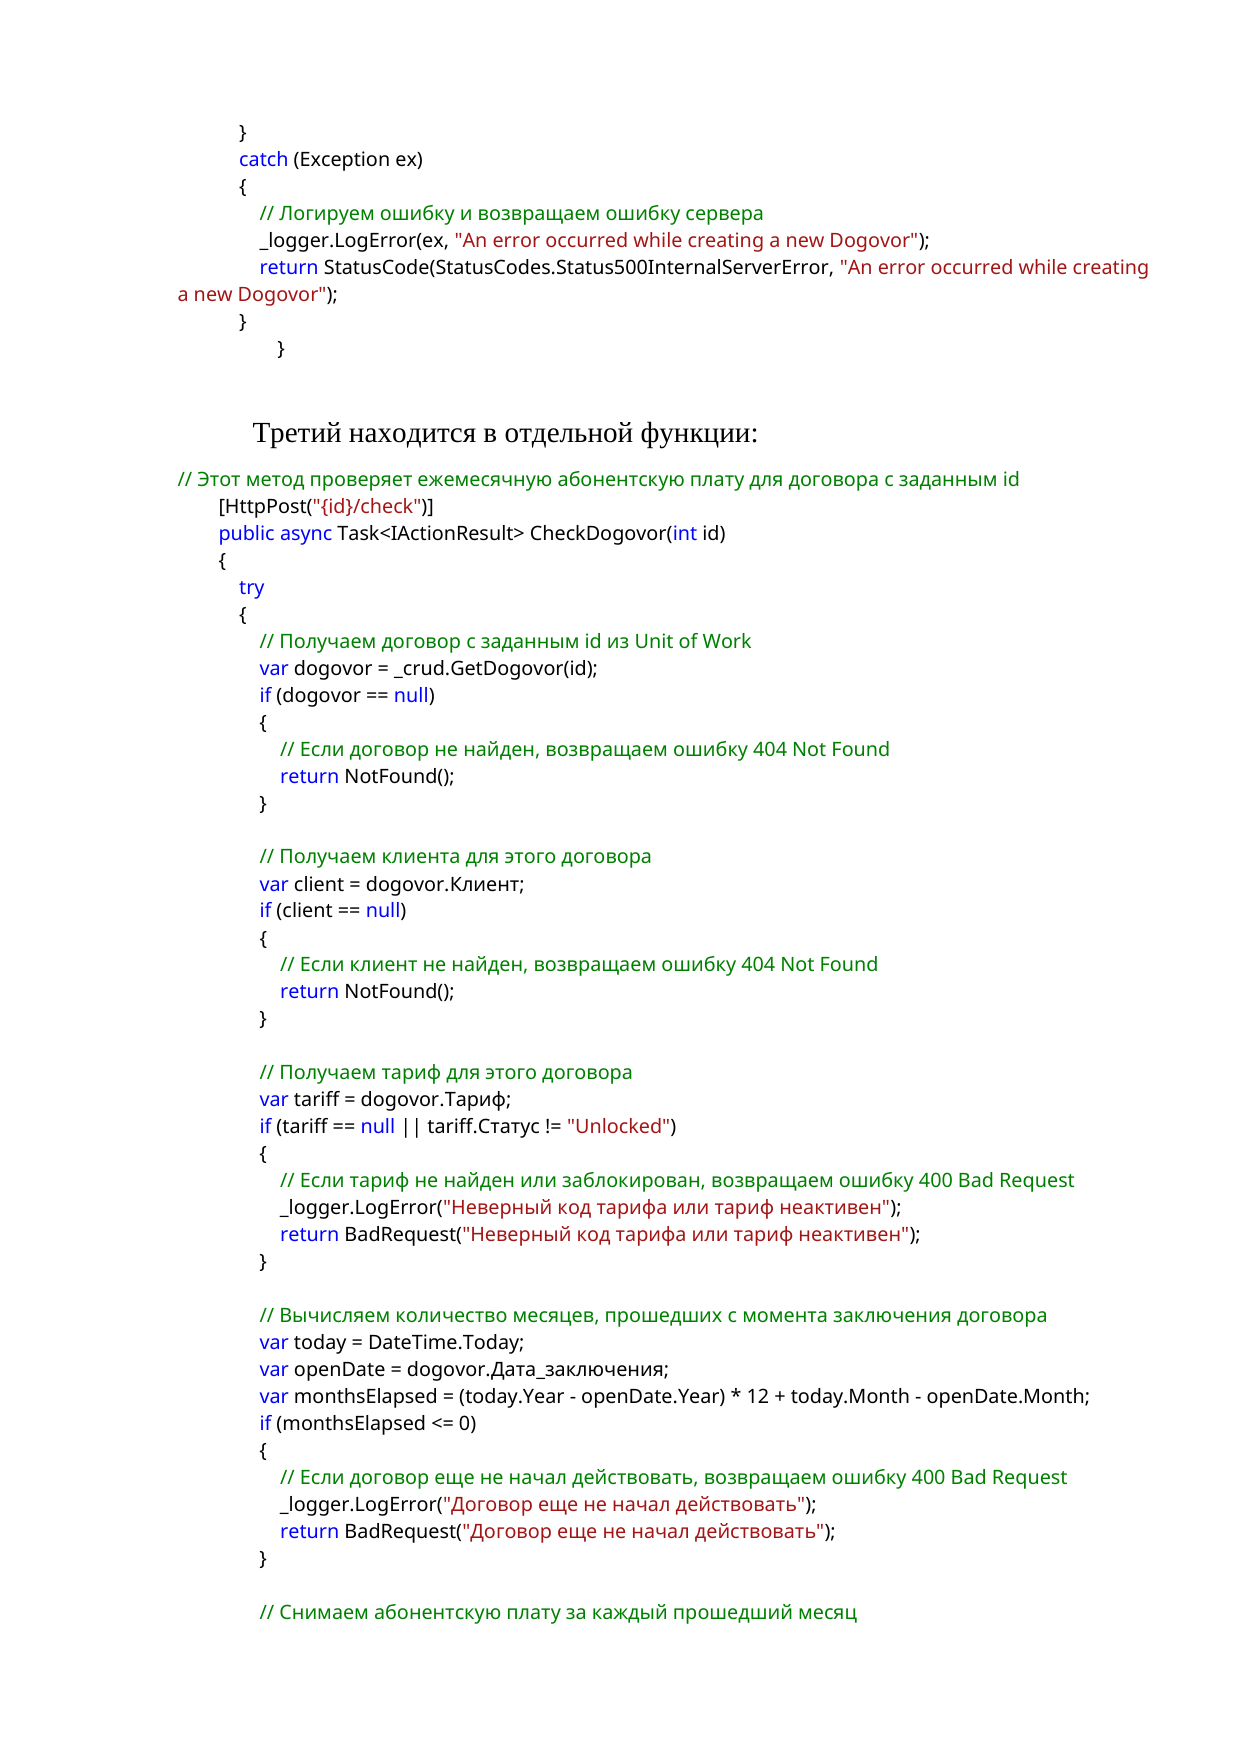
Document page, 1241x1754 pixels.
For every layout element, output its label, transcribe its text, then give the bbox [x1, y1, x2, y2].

text // Если клиент не найден, возвращаем ошибку 404 Not Found [177, 951, 1152, 978]
text } [177, 118, 1152, 145]
text var openDate = dogovor.Дата_заключения; [177, 1355, 1152, 1382]
text // Получаем тариф для этого договора [177, 1059, 1152, 1086]
text var client = dogovor.Клиент; [177, 870, 1152, 897]
text } [177, 1005, 1152, 1032]
text { [177, 172, 1152, 199]
text } [177, 789, 1152, 816]
text } [177, 1544, 1152, 1571]
text return NotFound(); [177, 978, 1152, 1005]
text if (monthsElapsed <= 0) [177, 1409, 1152, 1436]
text catch (Exception ex) [177, 145, 1152, 172]
text { [177, 708, 1152, 735]
text // Логируем ошибку и возвращаем ошибку сервера [177, 199, 1152, 226]
text var today = DateTime.Today; [177, 1328, 1152, 1355]
text if (dogovor == null) [177, 681, 1152, 708]
text return StatusCode(StatusCodes.Status500InternalServerError, "An error occurred while creating a new Dogovor"); [177, 253, 1152, 307]
text // Если тариф не найден или заблокирован, возвращаем ошибку 400 Bad Request [177, 1167, 1152, 1193]
text // Если договор еще не начал действовать, возвращаем ошибку 400 Bad Request [177, 1463, 1152, 1490]
text } [177, 1247, 1152, 1274]
text return BadRequest("Договор еще не начал действовать"); [177, 1517, 1152, 1544]
text // Если договор не найден, возвращаем ошибку 404 Not Found [177, 735, 1152, 762]
text public async Task<IActionResult> CheckDogovor(int id) [177, 519, 1152, 546]
text // Получаем клиента для этого договора [177, 843, 1152, 870]
text var tariff = dogovor.Тариф; [177, 1086, 1152, 1113]
text _logger.LogError("Неверный код тарифа или тариф неактивен"); [177, 1193, 1152, 1221]
text { [177, 546, 1152, 573]
text return NotFound(); [177, 762, 1152, 789]
text { [177, 1139, 1152, 1167]
text return BadRequest("Неверный код тарифа или тариф неактивен"); [177, 1221, 1152, 1247]
text _logger.LogError(ex, "An error occurred while creating a new Dogovor"); [177, 226, 1152, 253]
text // Получаем договор с заданным id из Unit of Work [177, 627, 1152, 654]
text // Снимаем абонентскую плату за каждый прошедший месяц [177, 1598, 1152, 1625]
list Третий находится в отдельной функции: [252, 415, 1152, 448]
text { [177, 924, 1152, 951]
text { [177, 1436, 1152, 1463]
text var monthsElapsed = (today.Year - openDate.Year) * 12 + today.Month - openDate.Month; [177, 1382, 1152, 1409]
text // Вычисляем количество месяцев, прошедших с момента заключения договора [177, 1301, 1152, 1328]
text try [177, 573, 1152, 600]
text if (tariff == null || tariff.Статус != "Unlocked") [177, 1113, 1152, 1139]
text } [177, 334, 1152, 361]
text // Этот метод проверяет ежемесячную абонентскую плату для договора с заданным id [177, 465, 1152, 492]
text _logger.LogError("Договор еще не начал действовать"); [177, 1490, 1152, 1517]
text } [177, 307, 1152, 334]
text { [177, 600, 1152, 627]
text var dogovor = _crud.GetDogovor(id); [177, 654, 1152, 681]
text [HttpPost("{id}/check")] [177, 492, 1152, 519]
text if (client == null) [177, 897, 1152, 924]
